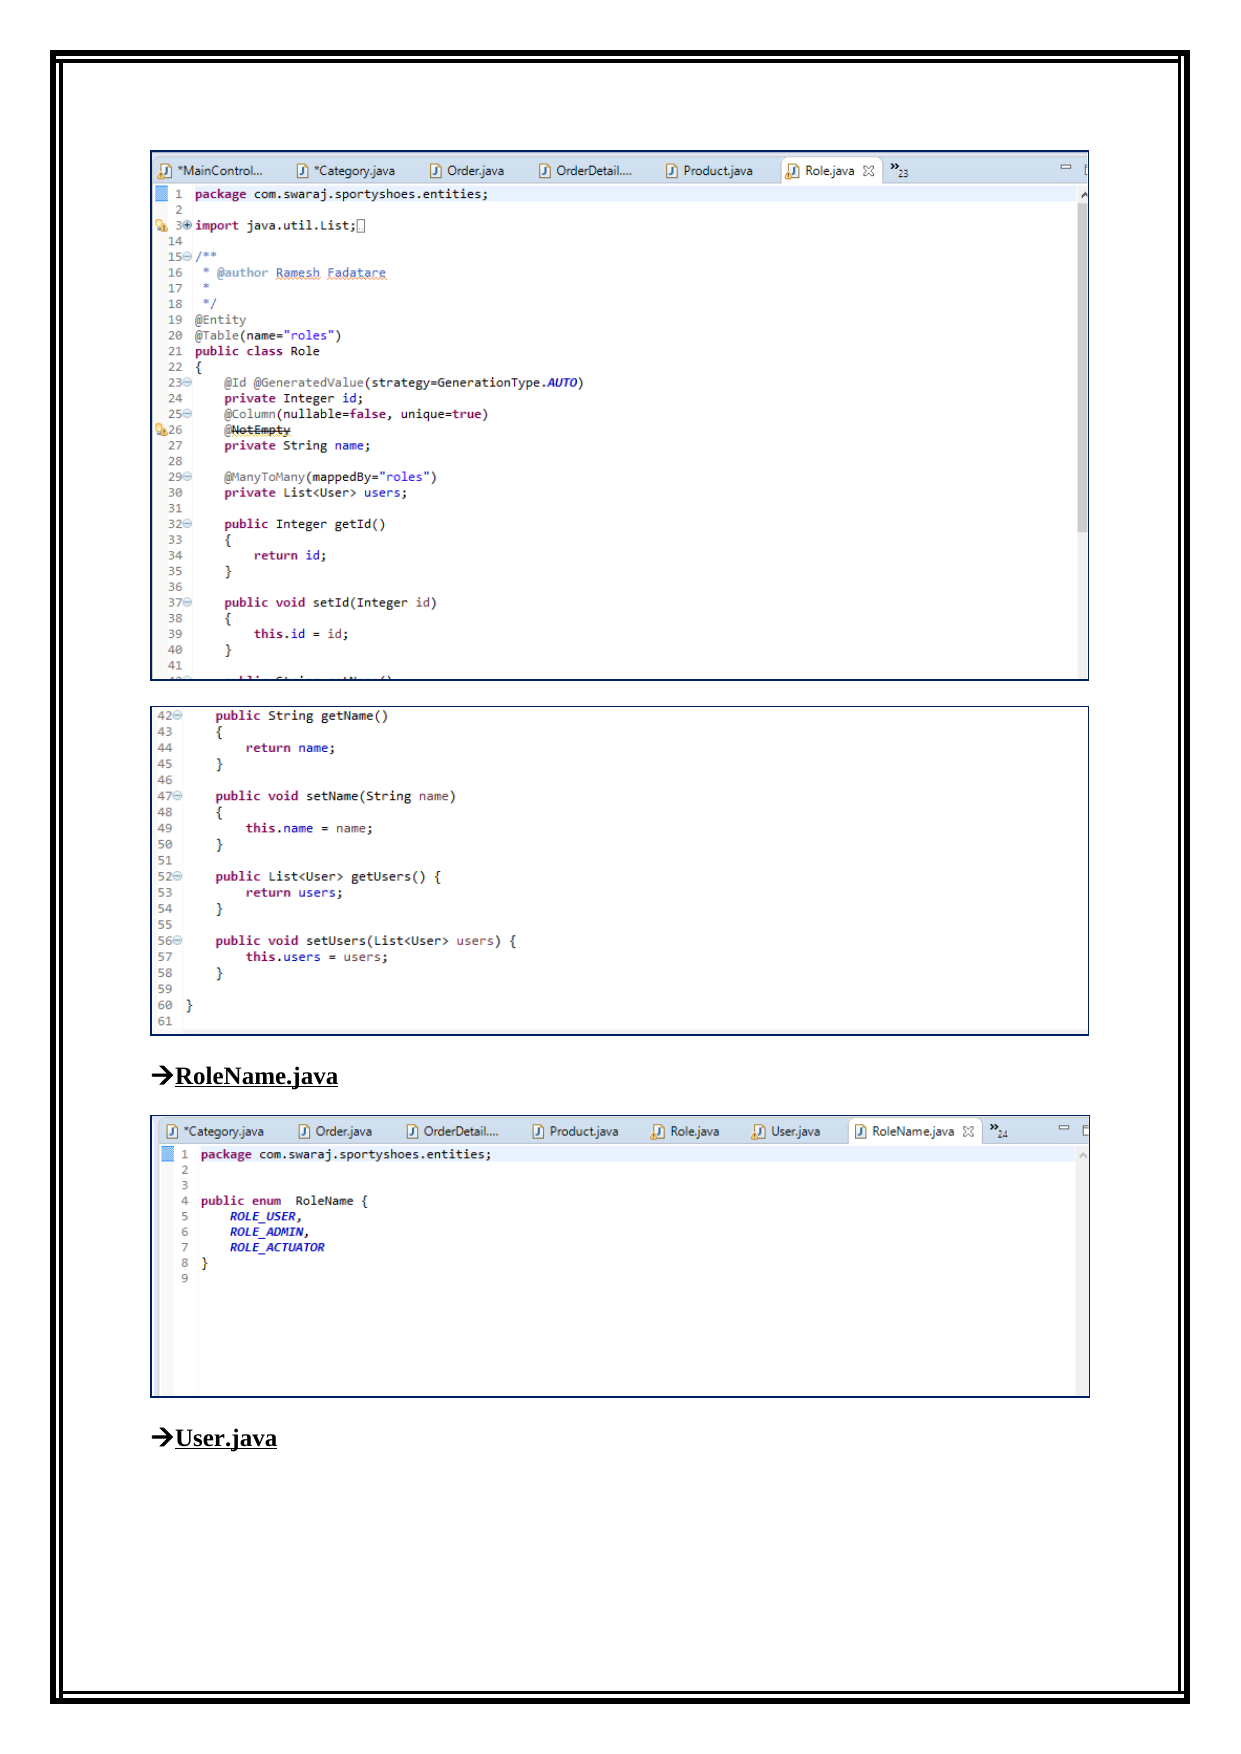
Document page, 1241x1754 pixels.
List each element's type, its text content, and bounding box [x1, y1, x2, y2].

text User.java [150, 1423, 1090, 1451]
picture [152, 707, 1088, 1034]
picture [152, 1116, 1089, 1396]
picture [152, 152, 1088, 679]
text RoleName.java [150, 1061, 1090, 1089]
